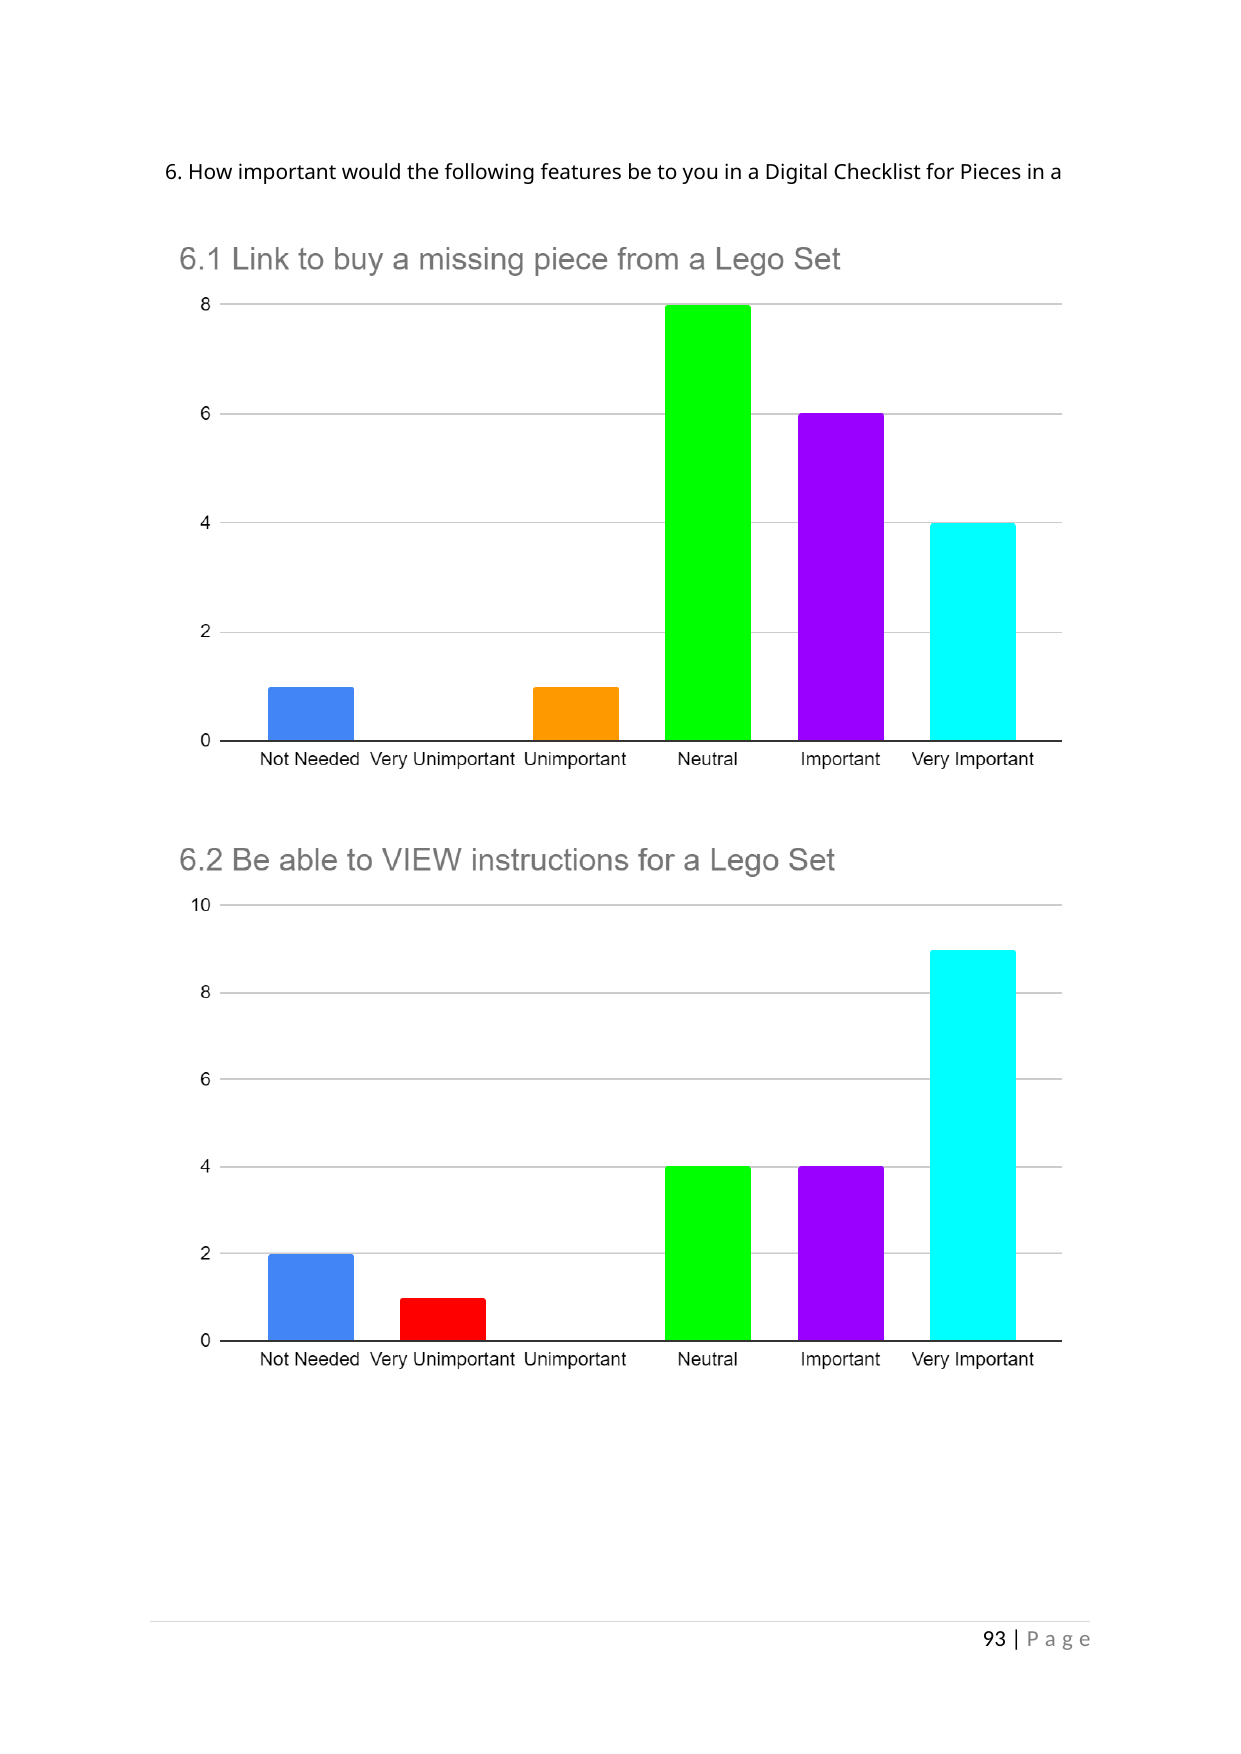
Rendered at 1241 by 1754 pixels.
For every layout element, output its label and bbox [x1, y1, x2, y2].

picture [150, 816, 1091, 1398]
picture [150, 215, 1091, 798]
